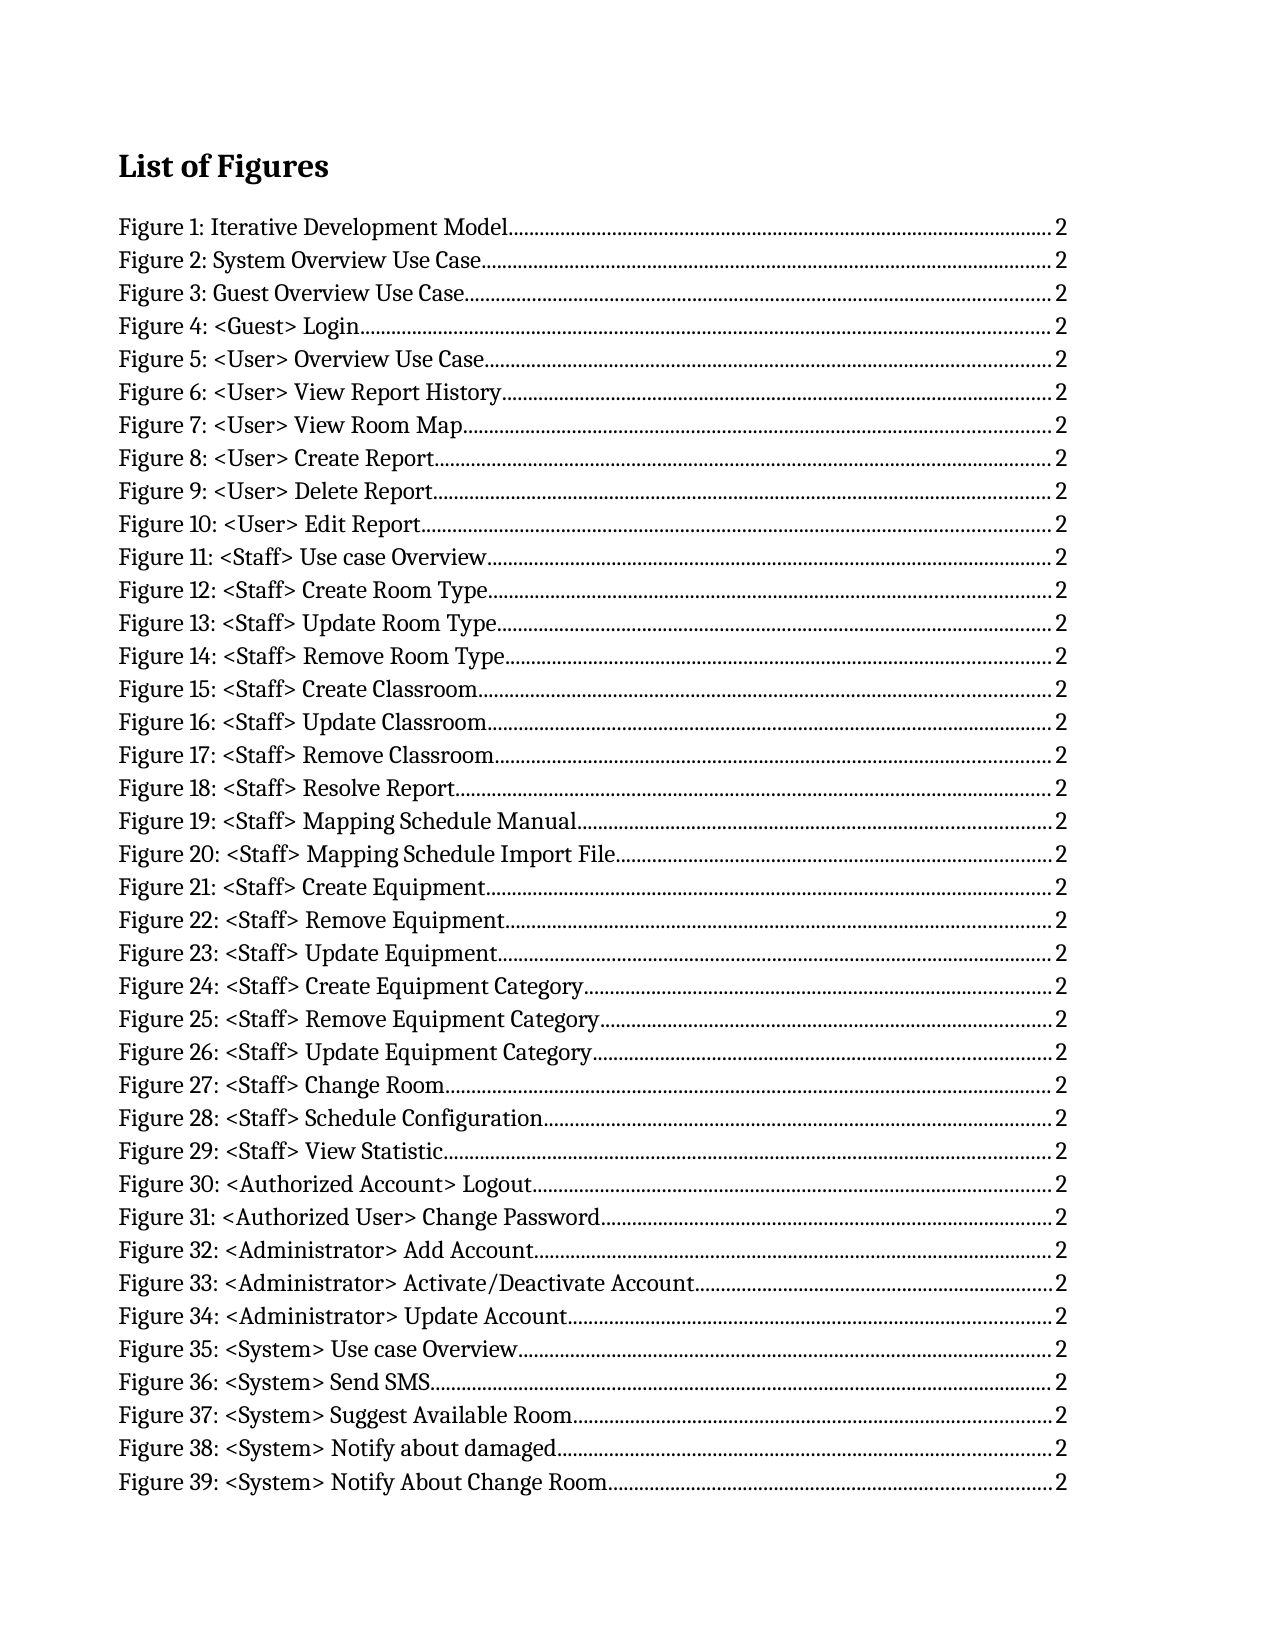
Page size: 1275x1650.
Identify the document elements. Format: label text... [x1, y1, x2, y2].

text Figure 27: <Staff> Change Room 2 [118, 1071, 1068, 1100]
text Figure 4: <Guest> Login 2 [118, 312, 1068, 340]
text Figure 29: <Staff> View Statistic 2 [118, 1137, 1068, 1166]
text Figure 2: System Overview Use Case 2 [118, 246, 1068, 274]
text Figure 5: <User> Overview Use Case 2 [118, 345, 1068, 373]
text List of Figures [118, 148, 1068, 186]
text Figure 30: <Authorized Account> Logout 2 [118, 1170, 1068, 1199]
text Figure 37: <System> Suggest Available Room 2 [118, 1401, 1068, 1430]
text Figure 25: <Staff> Remove Equipment Category 2 [118, 1005, 1068, 1034]
text Figure 7: <User> View Room Map 2 [118, 411, 1068, 439]
text Figure 35: <System> Use case Overview 2 [118, 1335, 1068, 1364]
text Figure 9: <User> Delete Report 2 [118, 477, 1068, 506]
text Figure 6: <User> View Report History 2 [118, 378, 1068, 406]
text Figure 10: <User> Edit Report 2 [118, 510, 1068, 538]
text Figure 21: <Staff> Create Equipment 2 [118, 873, 1068, 902]
text Figure 34: <Administrator> Update Account 2 [118, 1302, 1068, 1331]
text Figure 36: <System> Send SMS 2 [118, 1368, 1068, 1397]
text Figure 15: <Staff> Create Classroom 2 [118, 675, 1068, 704]
text Figure 12: <Staff> Create Room Type 2 [118, 576, 1068, 604]
text Figure 31: <Authorized User> Change Password 2 [118, 1203, 1068, 1232]
text Figure 17: <Staff> Remove Classroom 2 [118, 741, 1068, 770]
text Figure 19: <Staff> Mapping Schedule Manual 2 [118, 807, 1068, 836]
text Figure 18: <Staff> Resolve Report 2 [118, 774, 1068, 803]
text Figure 22: <Staff> Remove Equipment 2 [118, 906, 1068, 935]
text Figure 26: <Staff> Update Equipment Category 2 [118, 1038, 1068, 1067]
text Figure 11: <Staff> Use case Overview 2 [118, 543, 1068, 572]
text Figure 33: <Administrator> Activate/Deactivate Account 2 [118, 1269, 1068, 1298]
text Figure 8: <User> Create Report 2 [118, 444, 1068, 472]
text Figure 14: <Staff> Remove Room Type 2 [118, 642, 1068, 671]
text Figure 1: Iterative Development Model 2 [118, 213, 1068, 241]
text Figure 13: <Staff> Update Room Type 2 [118, 609, 1068, 638]
text Figure 24: <Staff> Create Equipment Category 2 [118, 972, 1068, 1001]
text Figure 32: <Administrator> Add Account 2 [118, 1236, 1068, 1265]
text Figure 16: <Staff> Update Classroom 2 [118, 708, 1068, 737]
text Figure 23: <Staff> Update Equipment 2 [118, 939, 1068, 968]
text Figure 20: <Staff> Mapping Schedule Import File 2 [118, 840, 1068, 869]
text Figure 28: <Staff> Schedule Configuration 2 [118, 1104, 1068, 1133]
text Figure 3: Guest Overview Use Case 2 [118, 279, 1068, 307]
text Figure 38: <System> Notify about damaged 2 [118, 1434, 1068, 1463]
text Figure 39: <System> Notify About Change Room 2 [118, 1467, 1068, 1496]
